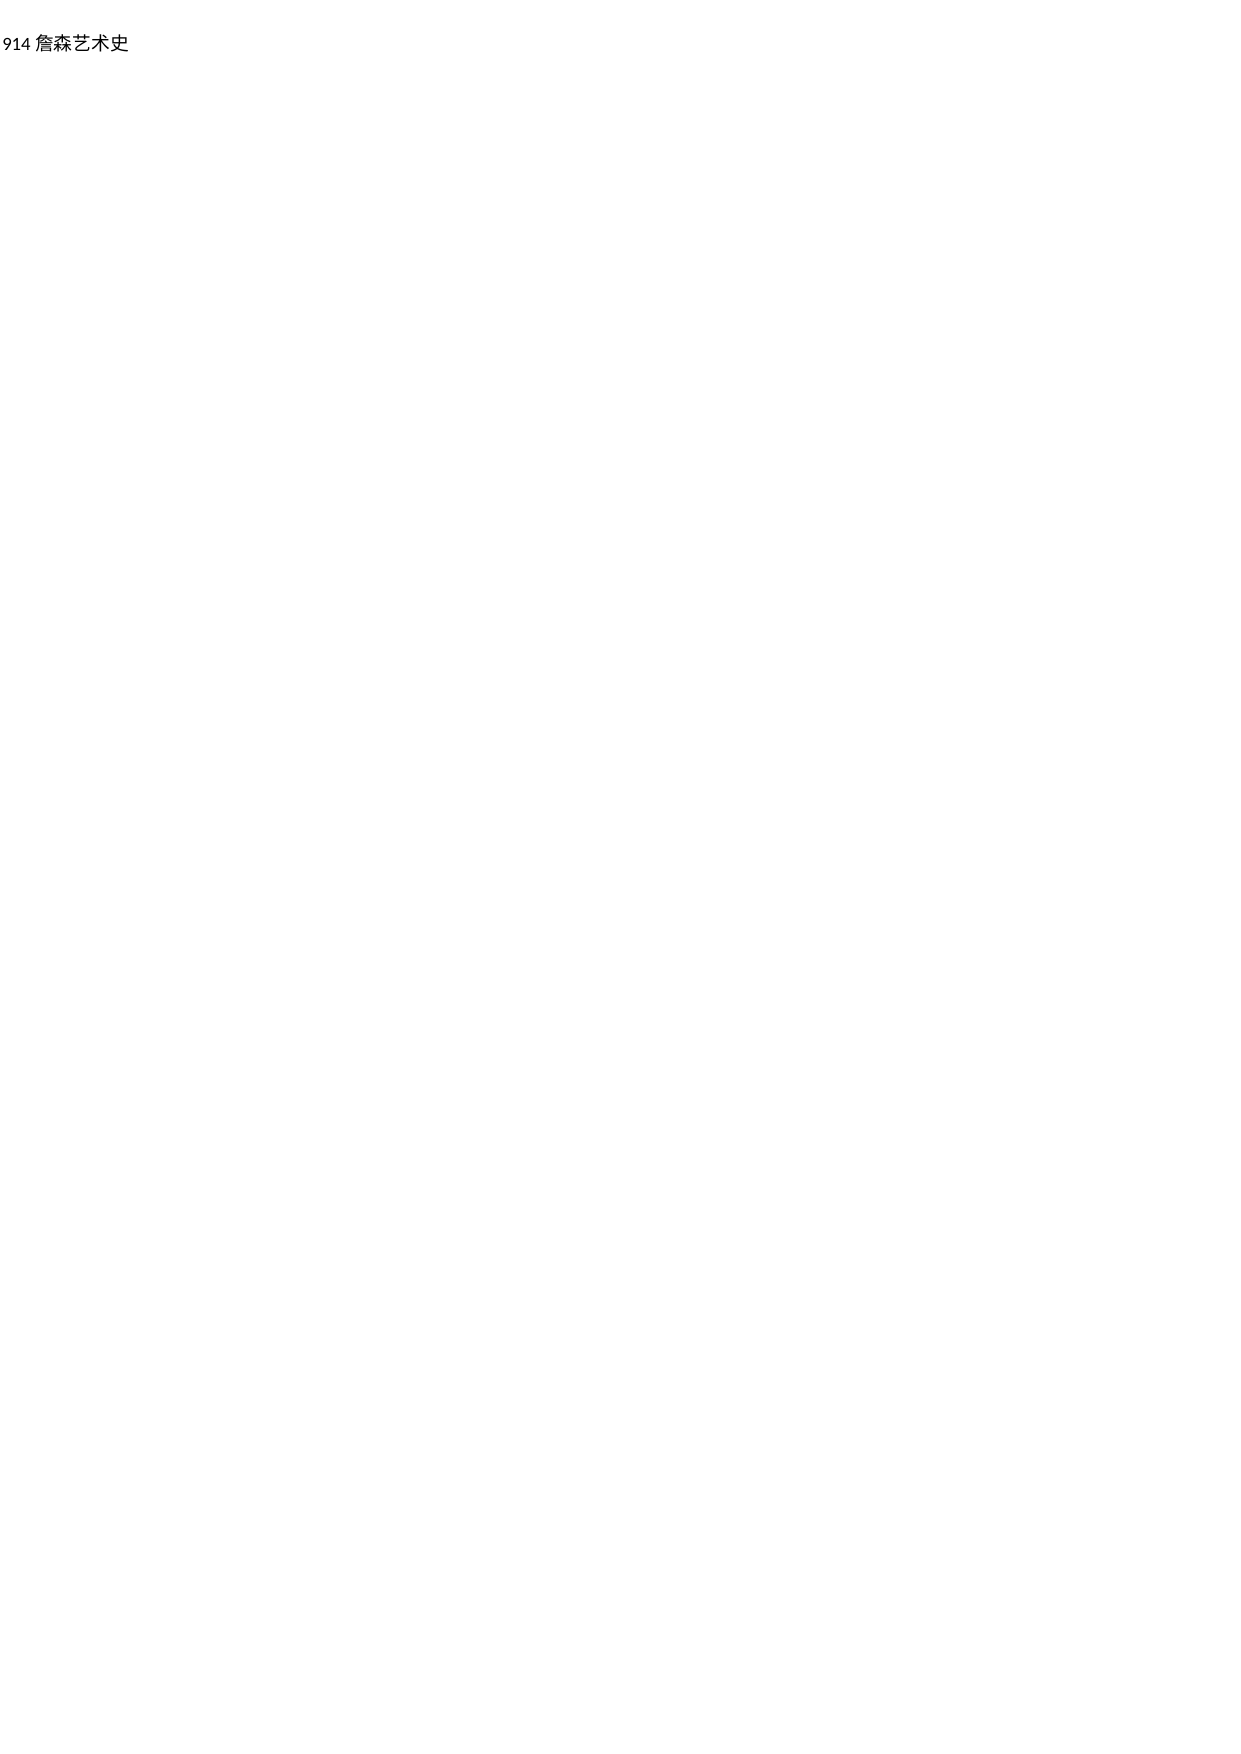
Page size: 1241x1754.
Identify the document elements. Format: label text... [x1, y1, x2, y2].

text 914 詹森艺术史 [2, 27, 1238, 58]
